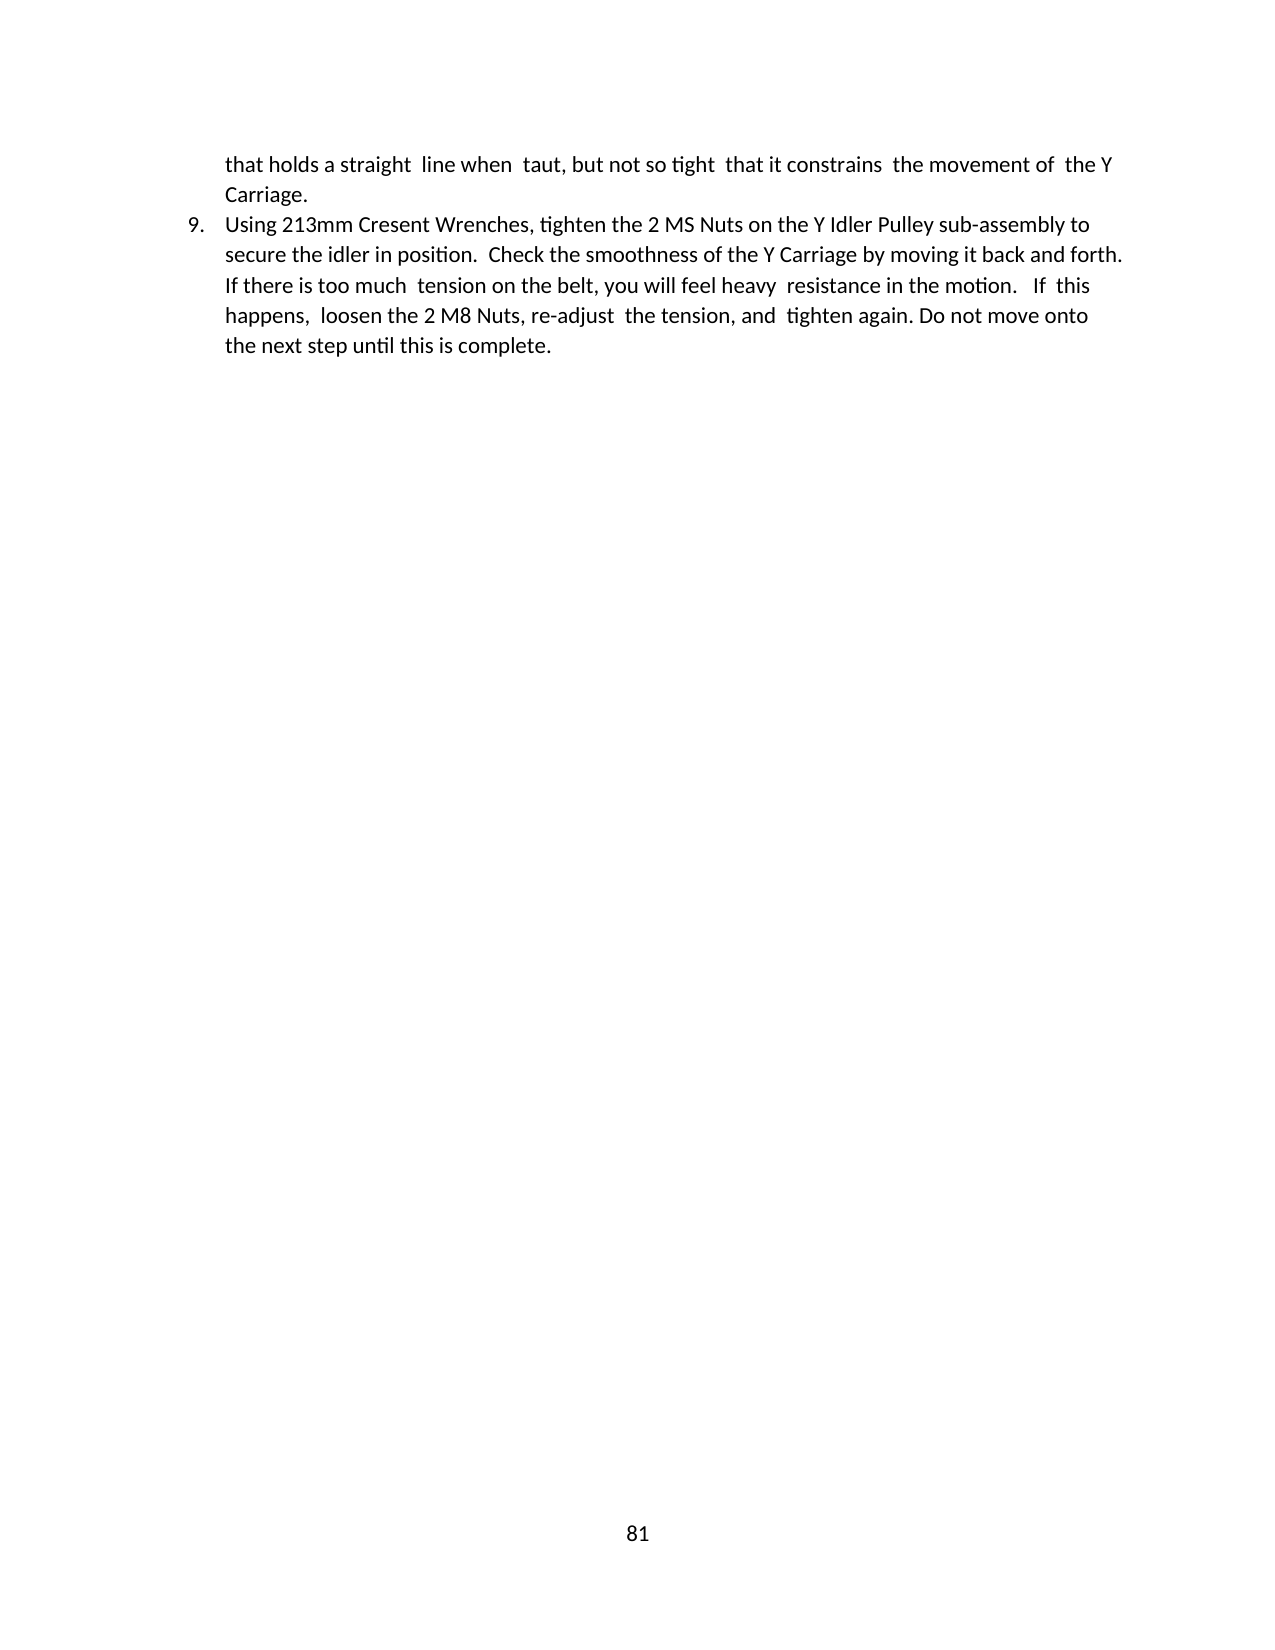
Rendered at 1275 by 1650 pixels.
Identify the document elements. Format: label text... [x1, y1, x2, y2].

list Using 213mm Cresent Wrenches, tighten the 2 MS Nuts on the Y Idler Pulley sub-assembly to secure the idler in position. Check the smoothness of the Y Carriage by moving it back and forth. If there is too much tension on the belt, you will feel heavy resistance in the motion. If this happens, loosen the 2 M8 Nuts, re-adjust the tension, and tighten again. Do not move onto the next step until this is complete. [187, 210, 1125, 359]
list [187, 150, 1125, 208]
